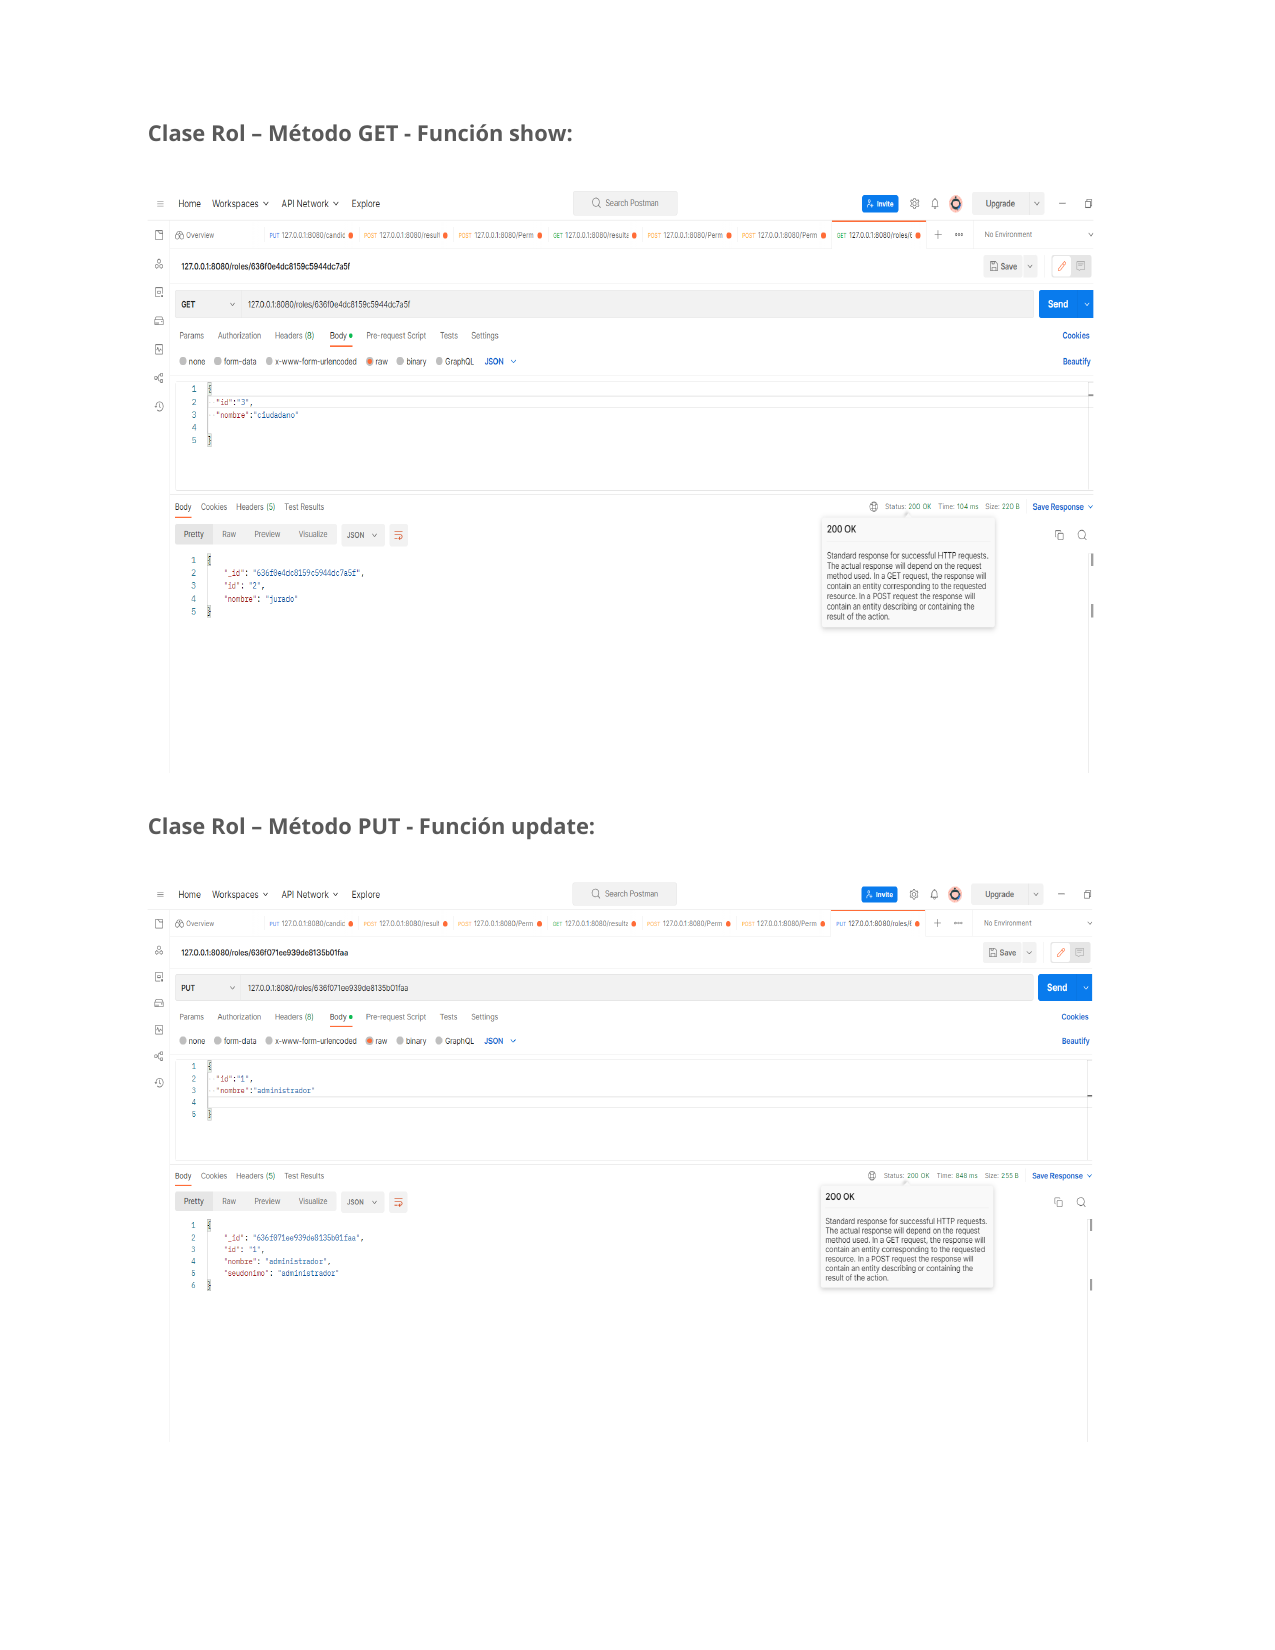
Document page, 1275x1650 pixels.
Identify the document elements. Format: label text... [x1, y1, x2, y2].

text Clase Rol – Método GET - Función show: [148, 118, 1127, 148]
text Clase Rol – Método PUT - Función update: [148, 811, 1127, 840]
picture [147, 878, 1093, 1442]
picture [147, 186, 1094, 773]
